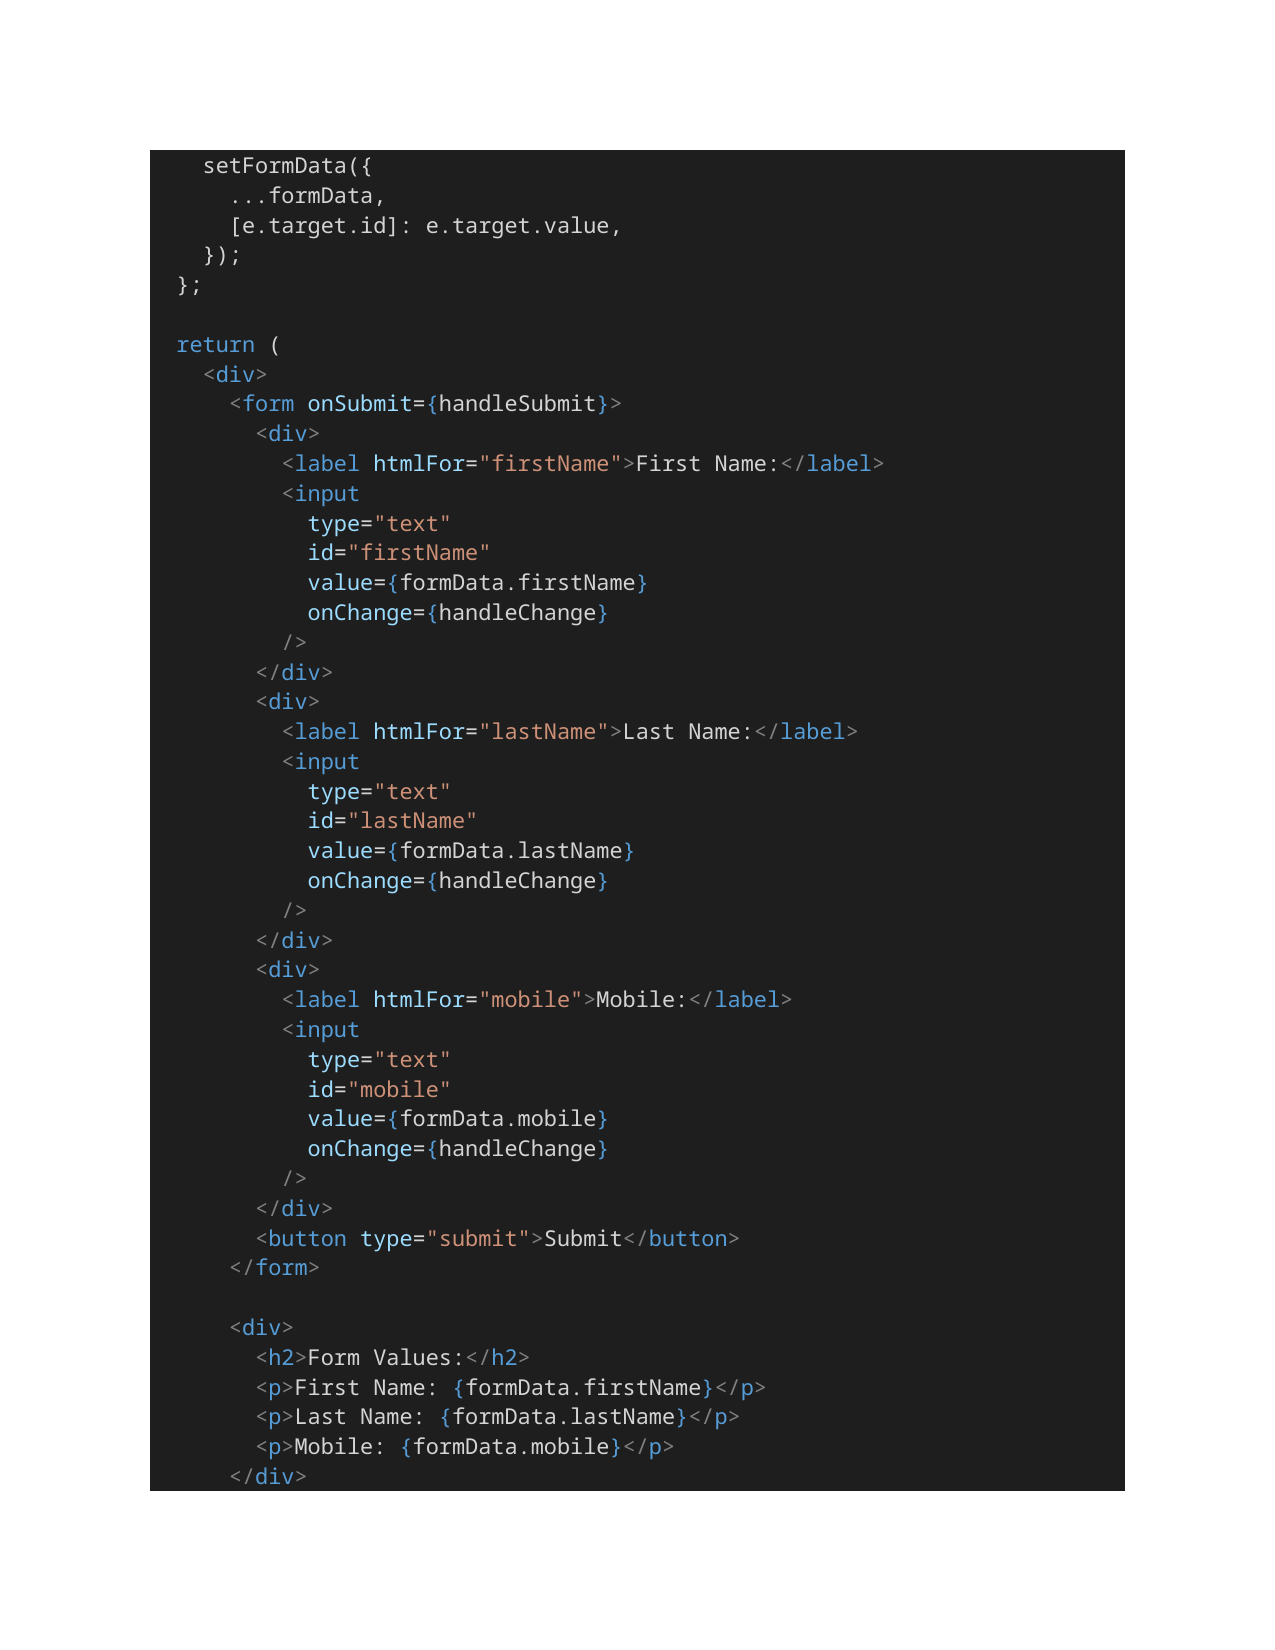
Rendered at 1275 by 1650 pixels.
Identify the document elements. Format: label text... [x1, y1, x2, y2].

text <input [150, 746, 1125, 776]
text type="text" [150, 776, 1125, 805]
text <p>First Name: {formData.firstName}</p> [150, 1371, 1125, 1401]
text }; [150, 269, 1125, 299]
text <div> [150, 1312, 1125, 1342]
text <label htmlFor="lastName">Last Name:</label> [150, 716, 1125, 746]
text <div> [150, 418, 1125, 448]
text </div> [150, 1193, 1125, 1222]
text ...formData, [150, 180, 1125, 209]
text onChange={handleChange} [150, 597, 1125, 627]
text type="text" [150, 1044, 1125, 1073]
text <div> [150, 358, 1125, 388]
text [e.target.id]: e.target.value, [150, 209, 1125, 239]
text <label htmlFor="firstName">First Name:</label> [150, 448, 1125, 478]
text value={formData.lastName} [150, 835, 1125, 865]
text setFormData({ [150, 150, 1125, 180]
text <p>Mobile: {formData.mobile}</p> [150, 1431, 1125, 1461]
text id="lastName" [150, 805, 1125, 835]
text </div> [150, 656, 1125, 686]
text }); [150, 239, 1125, 269]
text value={formData.mobile} [150, 1103, 1125, 1133]
text id="mobile" [150, 1073, 1125, 1103]
text /> [150, 627, 1125, 656]
text </div> [150, 924, 1125, 954]
text </div> [150, 1461, 1125, 1491]
text <p>Last Name: {formData.lastName}</p> [150, 1401, 1125, 1431]
text <input [150, 478, 1125, 507]
text /> [150, 1163, 1125, 1193]
text <button type="submit">Submit</button> [150, 1222, 1125, 1252]
text <div> [150, 686, 1125, 716]
text <form onSubmit={handleSubmit}> [150, 388, 1125, 418]
text <input [150, 1014, 1125, 1044]
text type="text" [150, 507, 1125, 537]
text onChange={handleChange} [150, 1133, 1125, 1163]
text </form> [150, 1252, 1125, 1282]
text return ( [150, 329, 1125, 358]
text <div> [150, 954, 1125, 984]
text <label htmlFor="mobile">Mobile:</label> [150, 984, 1125, 1014]
text /> [150, 895, 1125, 924]
text id="firstName" [150, 537, 1125, 567]
text onChange={handleChange} [150, 865, 1125, 895]
text <h2>Form Values:</h2> [150, 1342, 1125, 1371]
text value={formData.firstName} [150, 567, 1125, 597]
